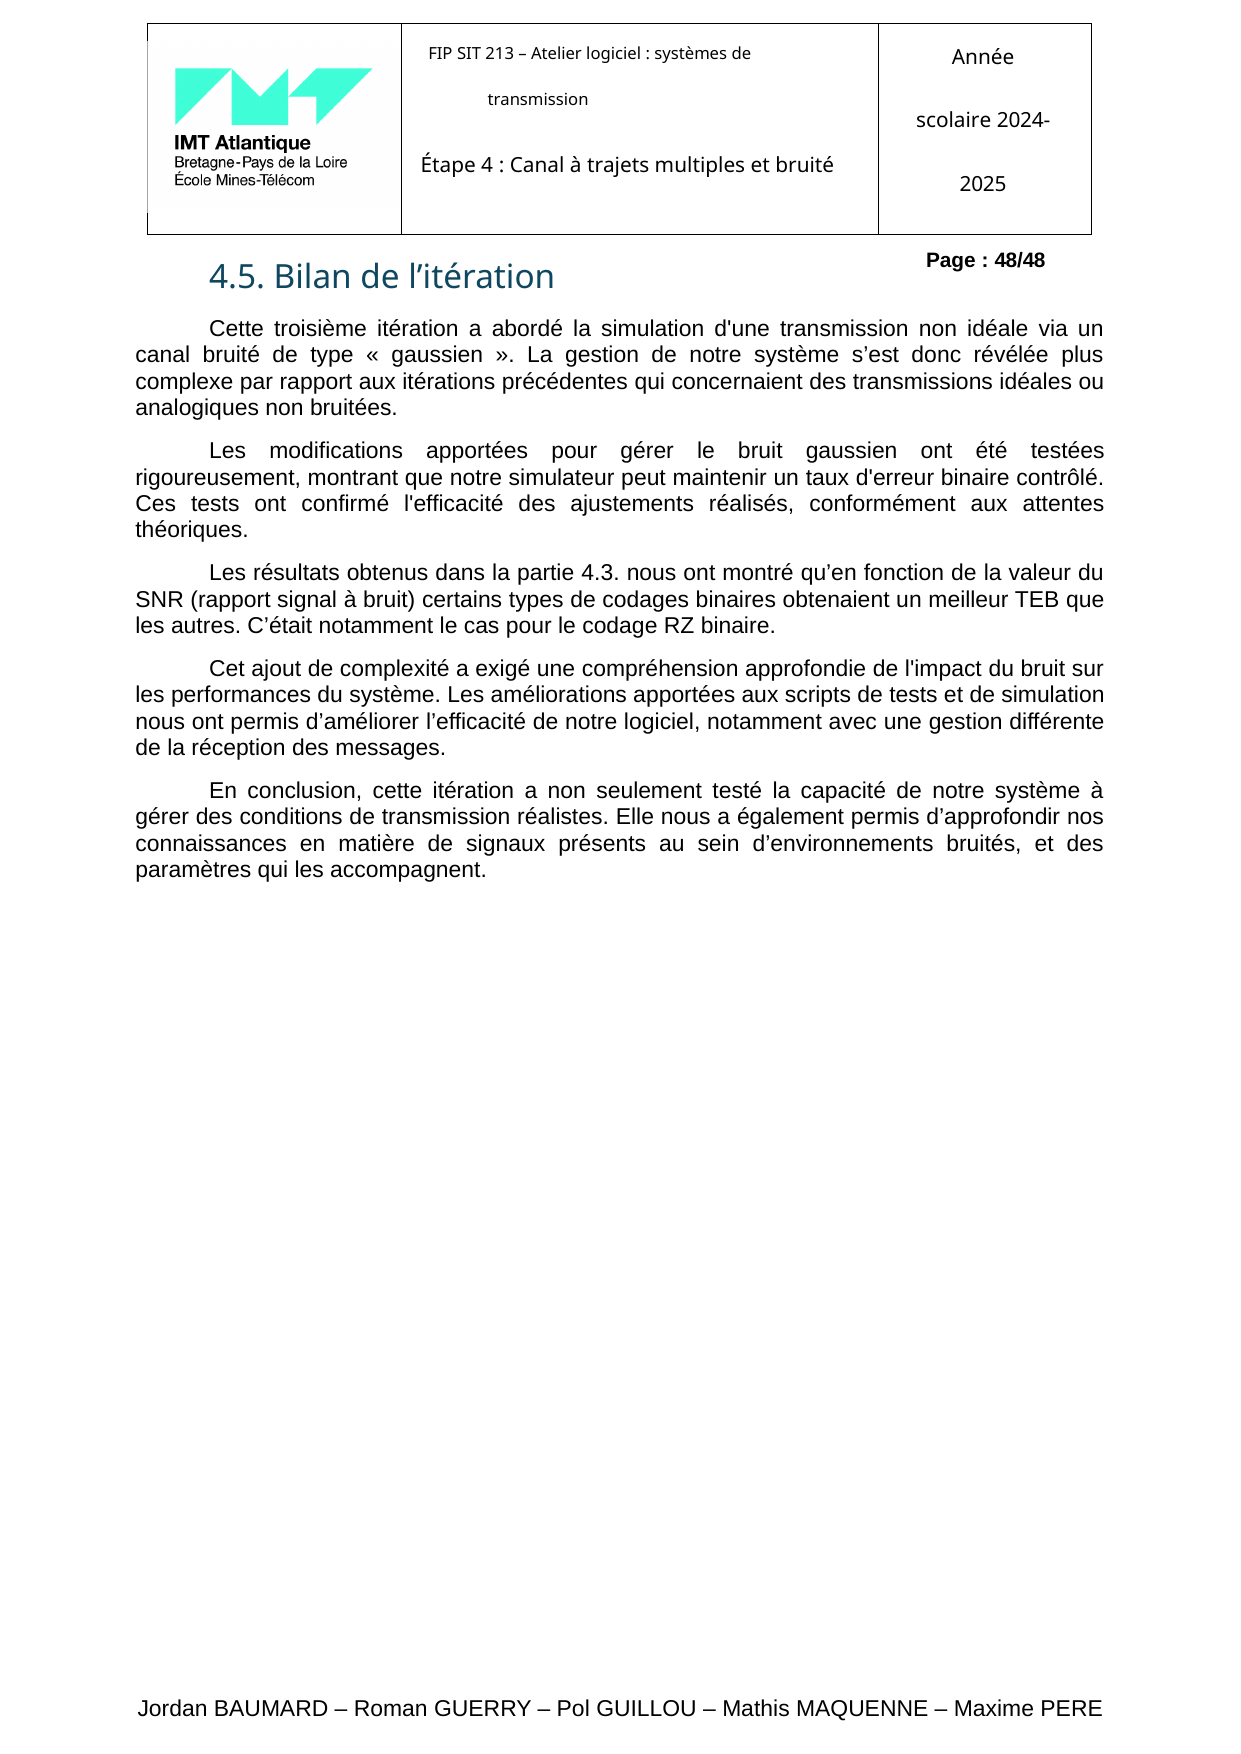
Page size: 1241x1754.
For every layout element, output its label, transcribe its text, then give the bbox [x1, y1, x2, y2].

subtitle 4.5. Bilan de l’itération [135, 253, 1105, 298]
text Cet ajout de complexité a exigé une compréhension approfondie de l'impact du bruit sur les performances du système. Les améliorations apportées aux scripts de tests et de simulation nous ont permis d’améliorer l’efficacité de notre logiciel, notamment avec une gestion différente de la réception des messages. [135, 655, 1105, 760]
text Les modifications apportées pour gérer le bruit gaussien ont été testées rigoureusement, montrant que notre simulateur peut maintenir un taux d'erreur binaire contrôlé. Ces tests ont confirmé l'efficacité des ajustements réalisés, conformément aux attentes théoriques. [135, 437, 1105, 542]
text Les résultats obtenus dans la partie 4.3. nous ont montré qu’en fonction de la valeur du SNR (rapport signal à bruit) certains types de codages binaires obtenaient un meilleur TEB que les autres. C’était notamment le cas pour le codage RZ binaire. [135, 559, 1105, 638]
text En conclusion, cette itération a non seulement testé la capacité de notre système à gérer des conditions de transmission réalistes. Elle nous a également permis d’approfondir nos connaissances en matière de signaux présents au sein d’environnements bruités, et des paramètres qui les accompagnent. [135, 777, 1105, 882]
text Cette troisième itération a abordé la simulation d'une transmission non idéale via un canal bruité de type « gaussien ». La gestion de notre système s’est donc révélée plus complexe par rapport aux itérations précédentes qui concernaient des transmissions idéales ou analogiques non bruitées. [135, 315, 1105, 420]
picture [147, 41, 401, 213]
